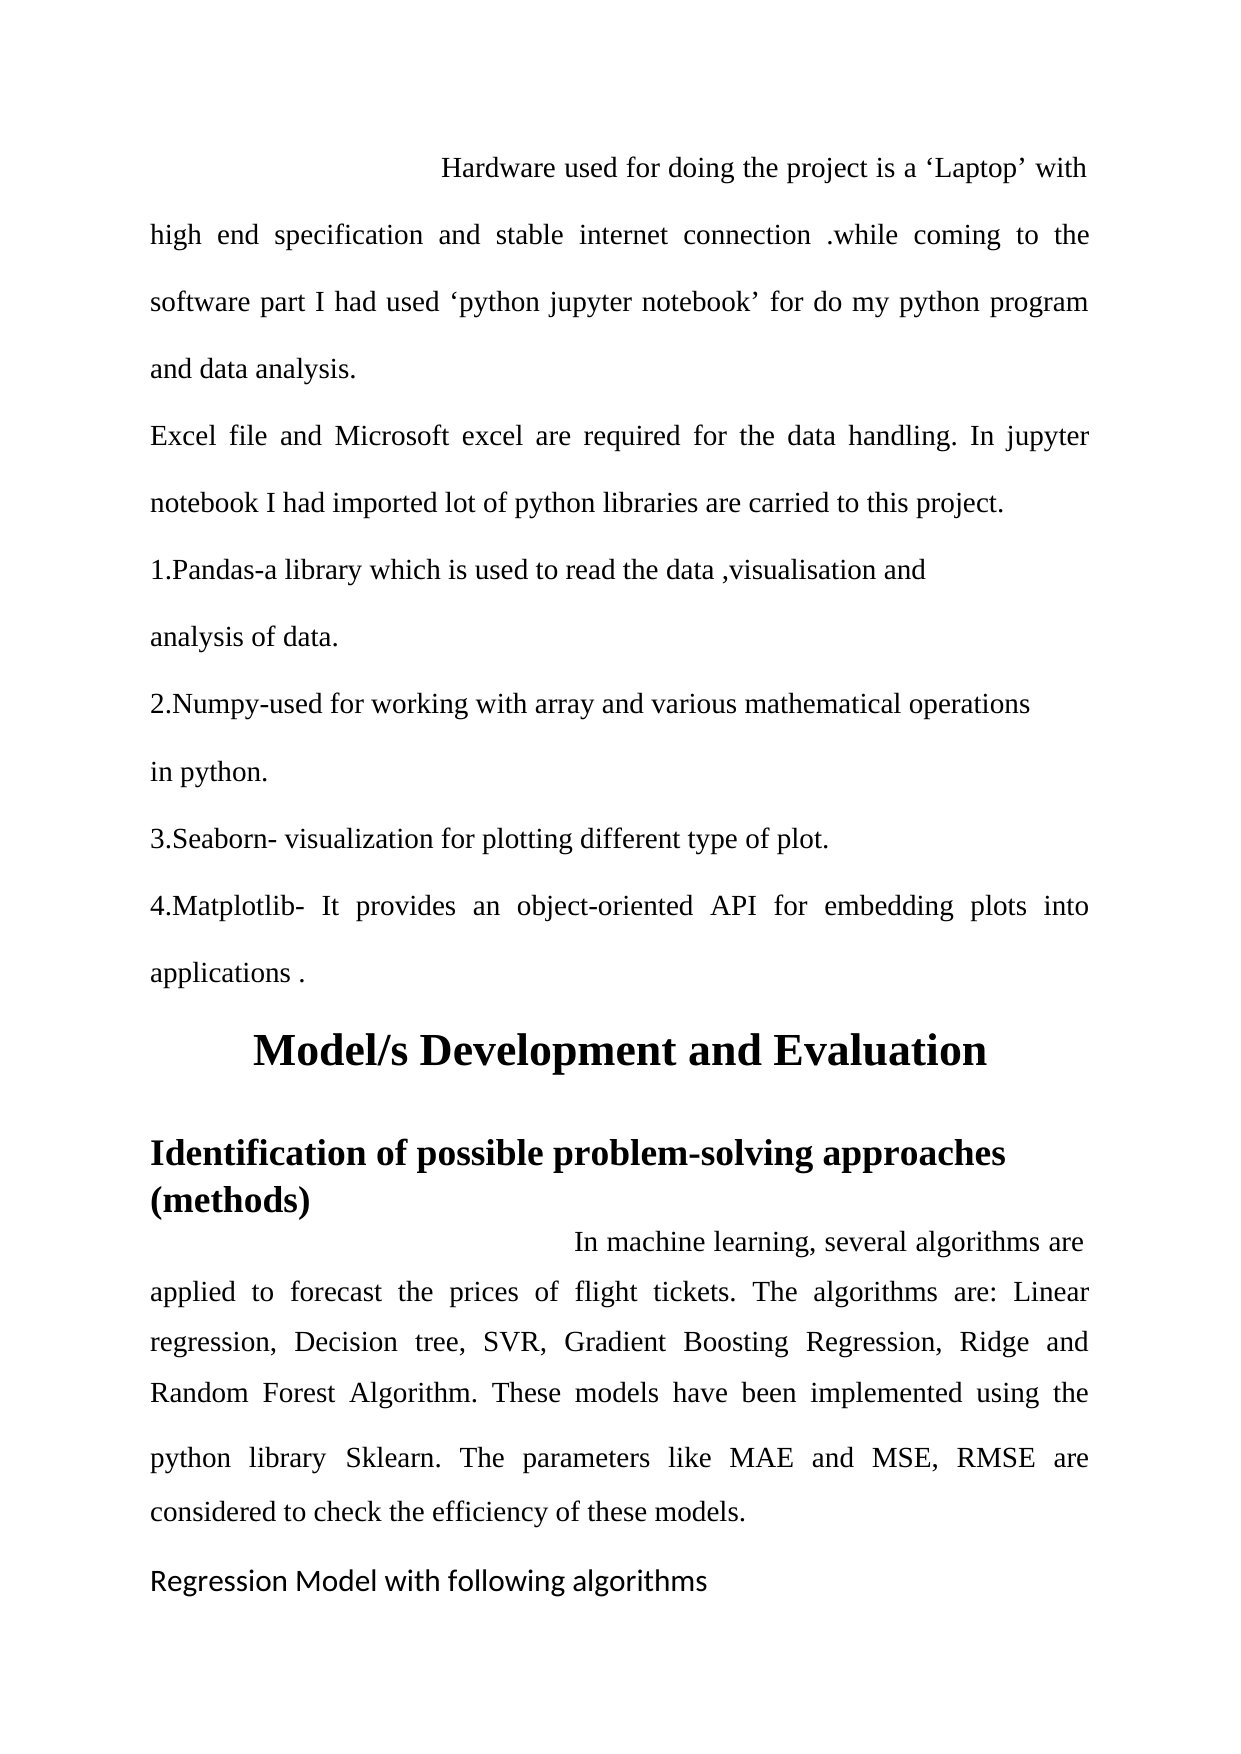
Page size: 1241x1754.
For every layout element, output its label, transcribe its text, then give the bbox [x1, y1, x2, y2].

list Model/s Development and Evaluation [150, 1022, 1090, 1075]
list Identification of possible problem-solving approaches (methods) [150, 1131, 1090, 1220]
list 4.Matplotlib- It provides an object-oriented API for embedding plots into applications . [150, 888, 1090, 988]
list 1.Pandas-a library which is used to read the data ,visualisation and [150, 552, 1090, 586]
list Excel file and Microsoft excel are required for the data handling. In jupyter notebook I had imported lot of python libraries are carried to this project. [150, 418, 1090, 519]
list 2.Numpy-used for working with array and various mathematical operations [150, 687, 1090, 720]
list In machine learning, several algorithms are applied to forecast the prices of flight tickets. The algorithms are: Linear regression, Decision tree, SVR, Gradient Boosting Regression, Ridge and Random Forest Algorithm. These models have been implemented using the python library Sklearn. The parameters like MAE and MSE, RMSE are considered to check the efficiency of these models. [150, 1224, 1090, 1527]
list Hardware used for doing the project is a ‘Laptop’ with high end specification and stable internet connection .while coming to the software part I had used ‘python jupyter notebook’ for do my python program and data analysis. [150, 150, 1090, 385]
list analysis of data. [150, 619, 1090, 653]
list in python. [150, 754, 1090, 787]
text Regression Model with following algorithms [150, 1561, 1090, 1599]
list 3.Seaborn- visualization for plotting different type of plot. [150, 821, 1090, 854]
